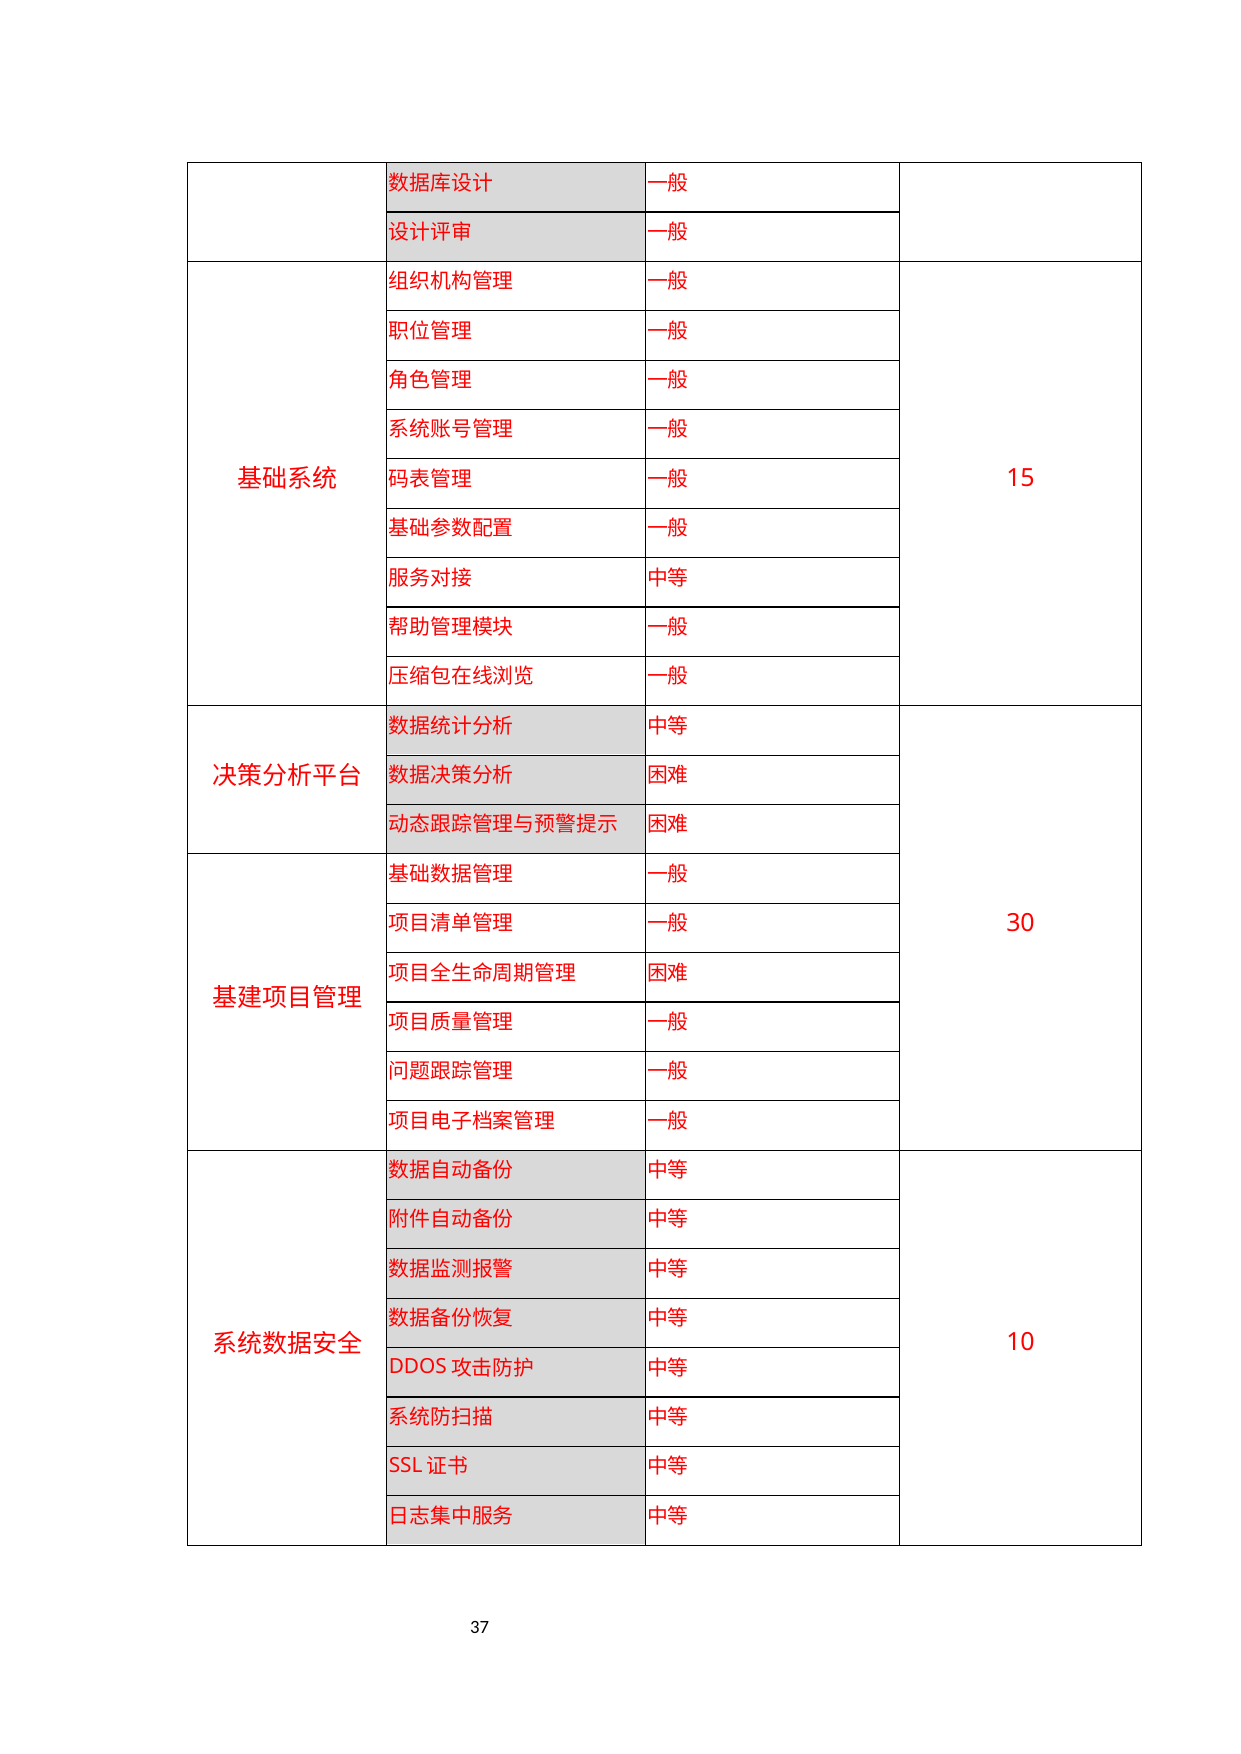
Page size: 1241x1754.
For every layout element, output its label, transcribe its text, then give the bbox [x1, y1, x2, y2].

table_cell 一般 [646, 213, 899, 261]
table_cell 30 [900, 706, 1141, 1149]
table_cell 数据库设计 [387, 163, 645, 211]
table_cell 设计评审 [387, 213, 645, 261]
table_cell 中等 [646, 1249, 899, 1298]
table_cell 系统数据安全 [188, 1151, 386, 1544]
table_cell 压缩包在线浏览 [387, 657, 645, 705]
table_cell 中等 [646, 1299, 899, 1347]
table_cell 一般 [646, 854, 899, 903]
table_cell 一般 [646, 1003, 899, 1051]
table_cell 数据统计分析 [387, 706, 645, 754]
table_cell 系统防扫描 [387, 1398, 645, 1446]
table_cell 中等 [646, 1151, 899, 1199]
table_cell 中等 [646, 1348, 899, 1396]
table_cell 系统账号管理 [387, 410, 645, 458]
table_cell 帮助管理模块 [387, 608, 645, 656]
table_cell 动态跟踪管理与预警提示 [387, 805, 645, 853]
table_cell 一般 [646, 657, 899, 705]
table_cell 中等 [646, 558, 899, 606]
table_cell DDOS攻击防护 [387, 1348, 645, 1396]
table_cell 困难 [646, 805, 899, 853]
table_cell 组织机构管理 [387, 262, 645, 310]
table_cell 角色管理 [387, 361, 645, 409]
table_cell 一般 [646, 361, 899, 409]
table_cell 一般 [646, 1101, 899, 1149]
table_cell 问题跟踪管理 [387, 1052, 645, 1100]
table_cell 项目电子档案管理 [387, 1101, 645, 1149]
table_cell 服务对接 [387, 558, 645, 606]
table_cell 15 [900, 262, 1141, 705]
table_cell 项目质量管理 [387, 1003, 645, 1051]
table_cell 职位管理 [387, 311, 645, 359]
table_cell 一般 [646, 262, 899, 310]
table_cell 中等 [646, 706, 899, 754]
table_cell 决策分析平台 [188, 706, 386, 853]
table_cell 附件自动备份 [387, 1200, 645, 1248]
table_cell 基础数据管理 [387, 854, 645, 903]
table_cell 困难 [646, 756, 899, 804]
table_cell 一般 [646, 1052, 899, 1100]
table_cell 中等 [646, 1447, 899, 1495]
table_cell 日志集中服务 [387, 1496, 645, 1544]
table_cell 基础系统 [188, 262, 386, 705]
table_cell 数据监测报警 [387, 1249, 645, 1298]
table_cell 一般 [646, 509, 899, 557]
table_cell 项目全生命周期管理 [387, 953, 645, 1001]
table_cell 码表管理 [387, 459, 645, 508]
table_cell 困难 [646, 953, 899, 1001]
table_cell 数据决策分析 [387, 756, 645, 804]
table_cell 一般 [646, 410, 899, 458]
table_cell 一般 [646, 459, 899, 508]
table_cell 一般 [646, 608, 899, 656]
table_cell 基建项目管理 [188, 854, 386, 1149]
table_cell 中等 [646, 1496, 899, 1544]
table_cell 基础参数配置 [387, 509, 645, 557]
table_cell SSL证书 [387, 1447, 645, 1495]
table_cell 数据自动备份 [387, 1151, 645, 1199]
table_cell 中等 [646, 1200, 899, 1248]
table_cell 10 [900, 1151, 1141, 1544]
table_cell 数据备份恢复 [387, 1299, 645, 1347]
table_cell 一般 [646, 311, 899, 359]
table_cell 项目清单管理 [387, 904, 645, 952]
table_cell 一般 [646, 904, 899, 952]
table_cell 中等 [646, 1398, 899, 1446]
table_cell 一般 [646, 163, 899, 211]
